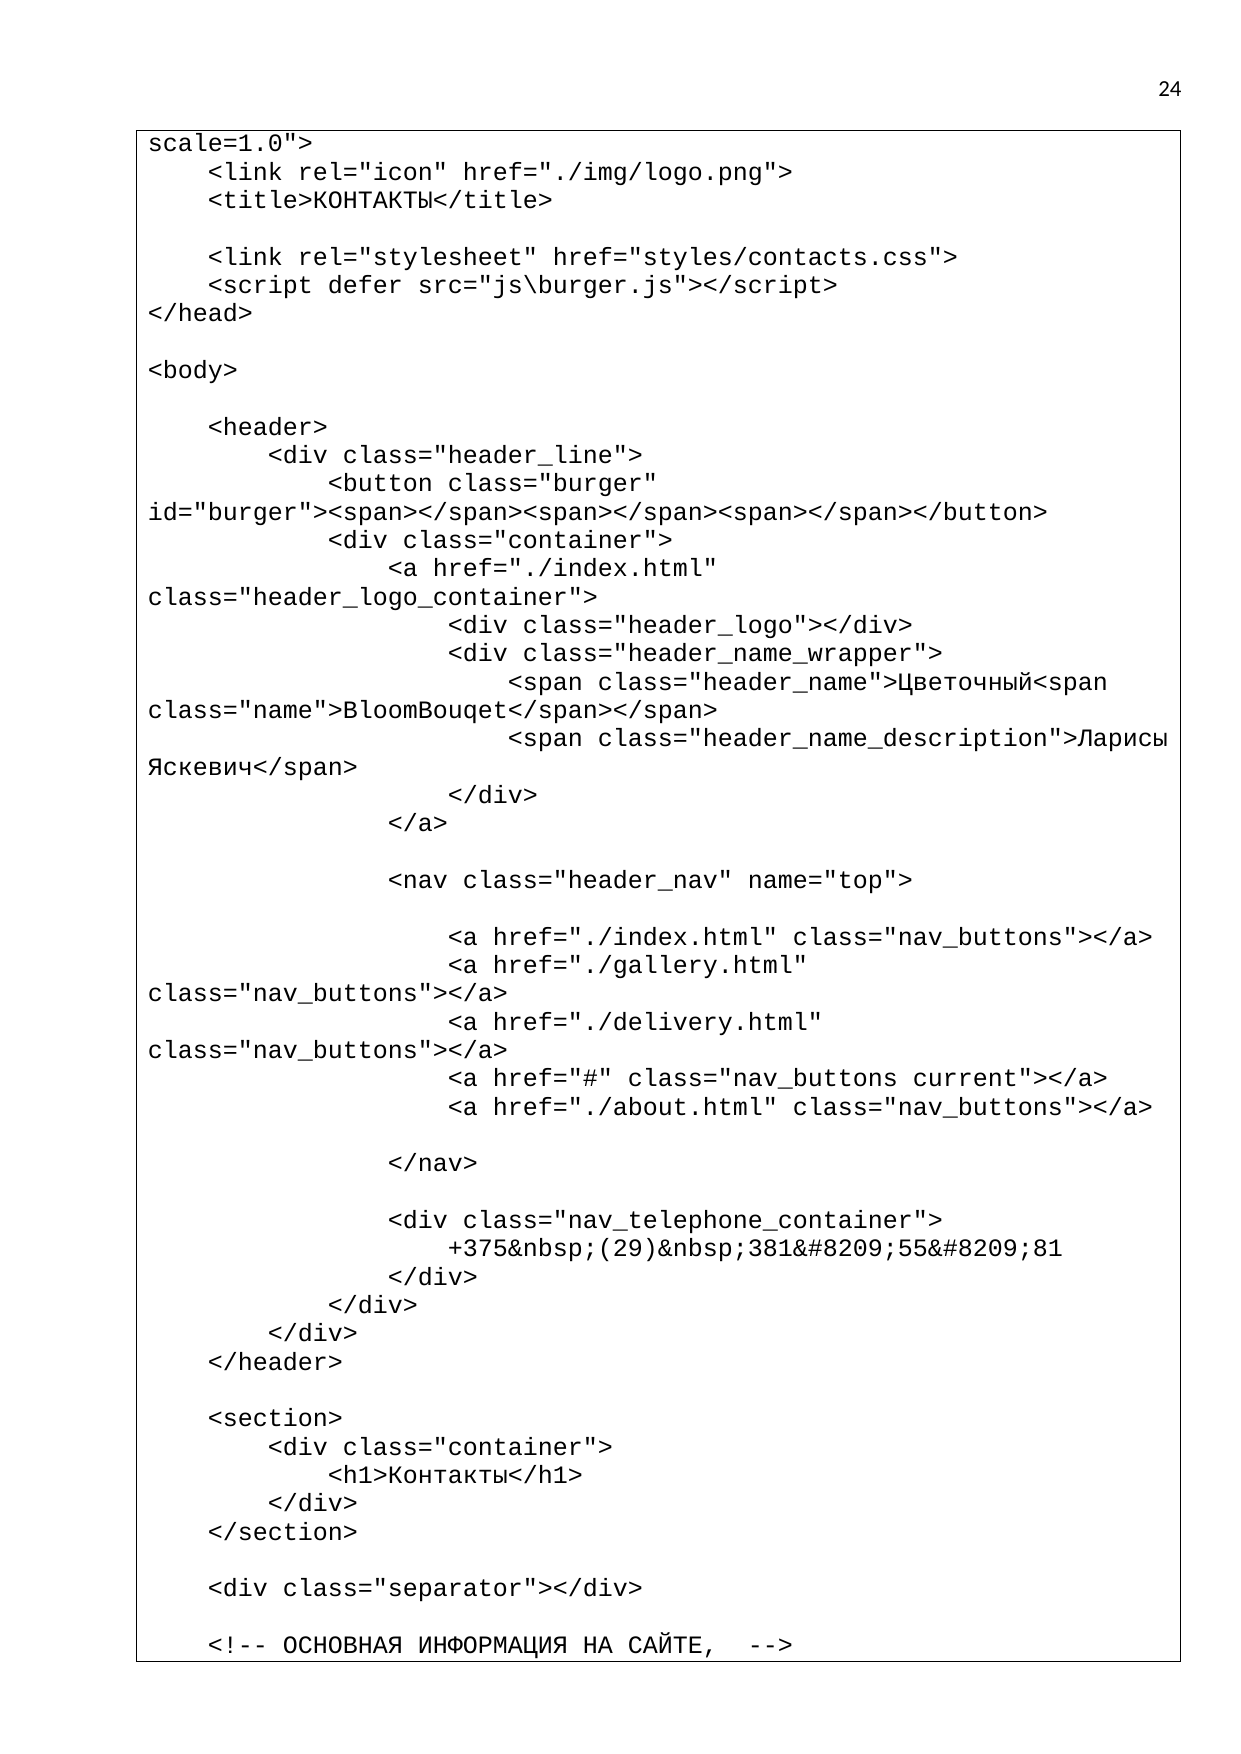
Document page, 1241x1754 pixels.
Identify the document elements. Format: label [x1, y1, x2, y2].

table_header [137, 131, 1180, 1661]
